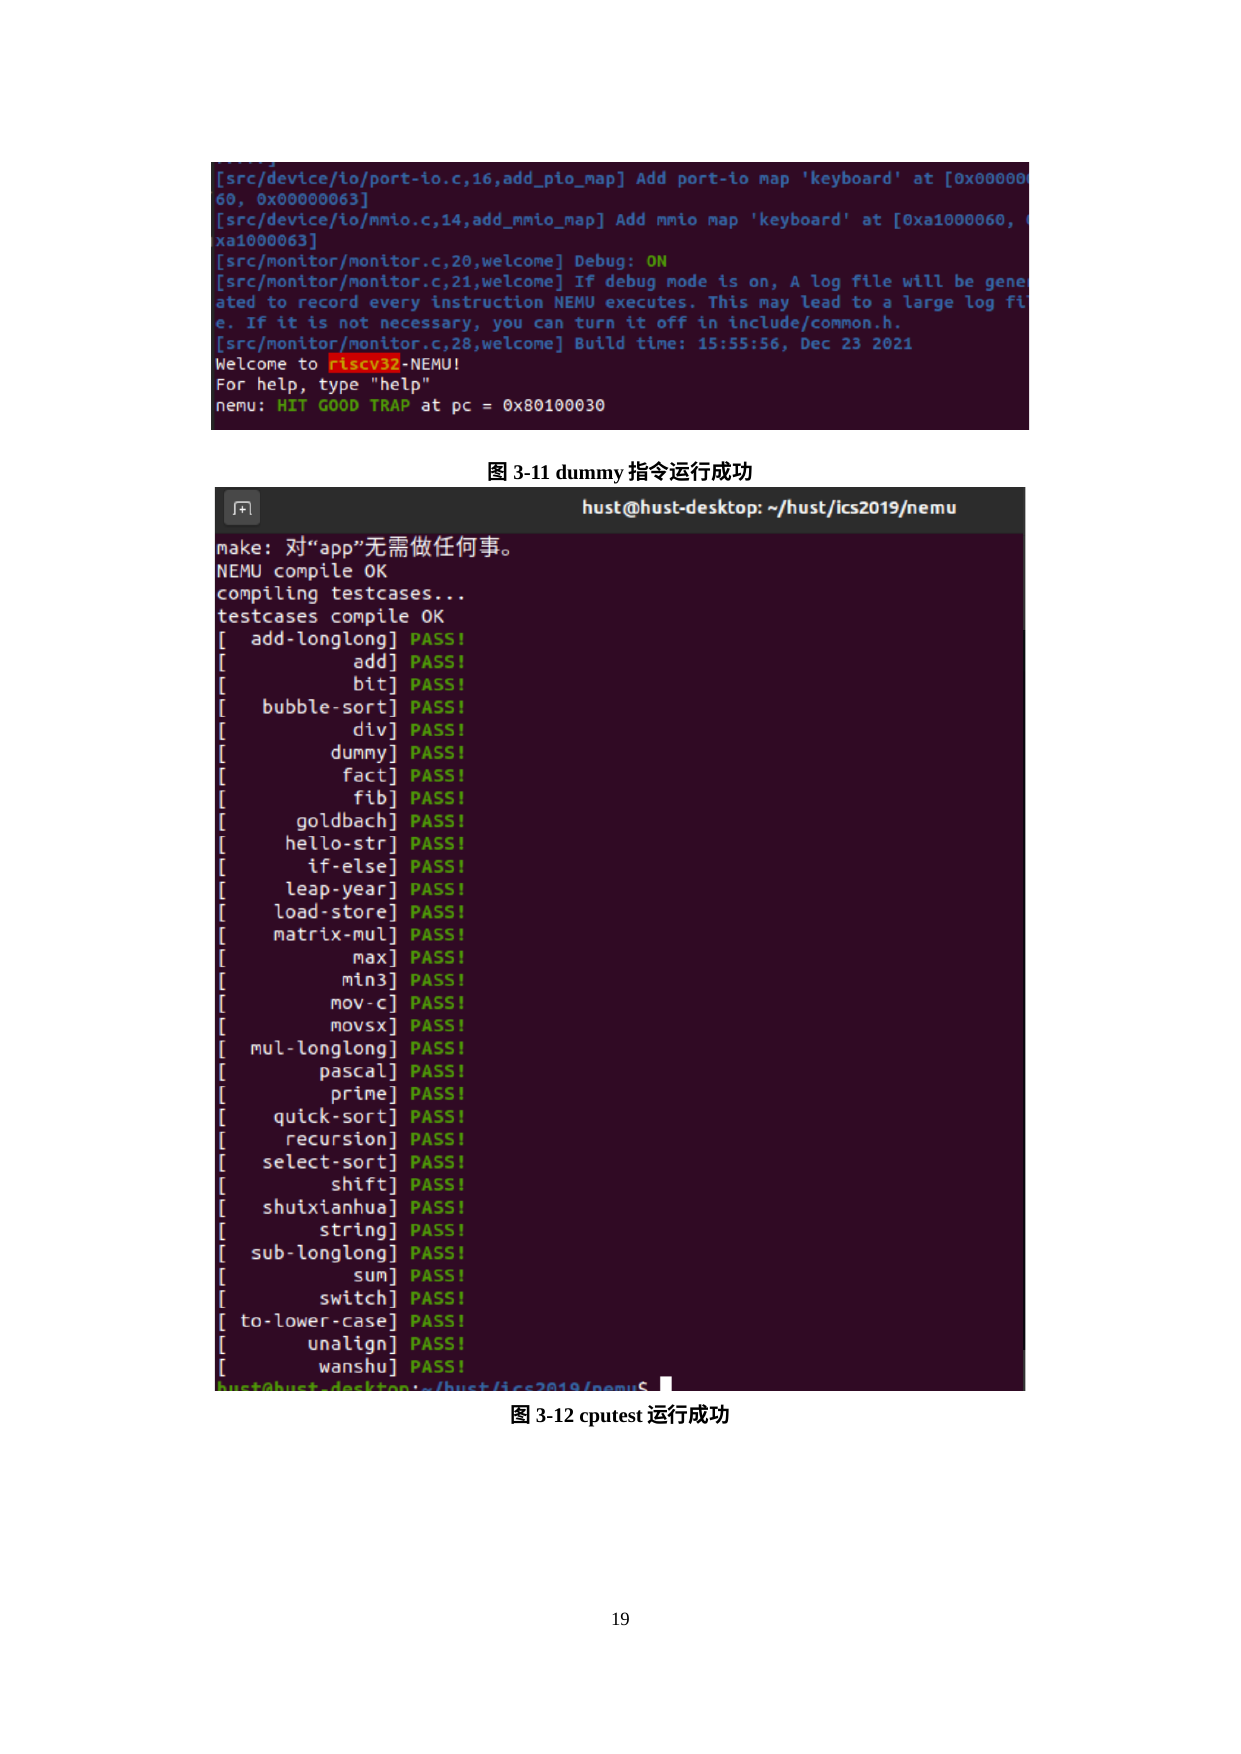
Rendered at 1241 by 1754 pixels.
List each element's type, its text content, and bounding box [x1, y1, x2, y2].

picture [214, 487, 1026, 1391]
picture [211, 162, 1030, 430]
